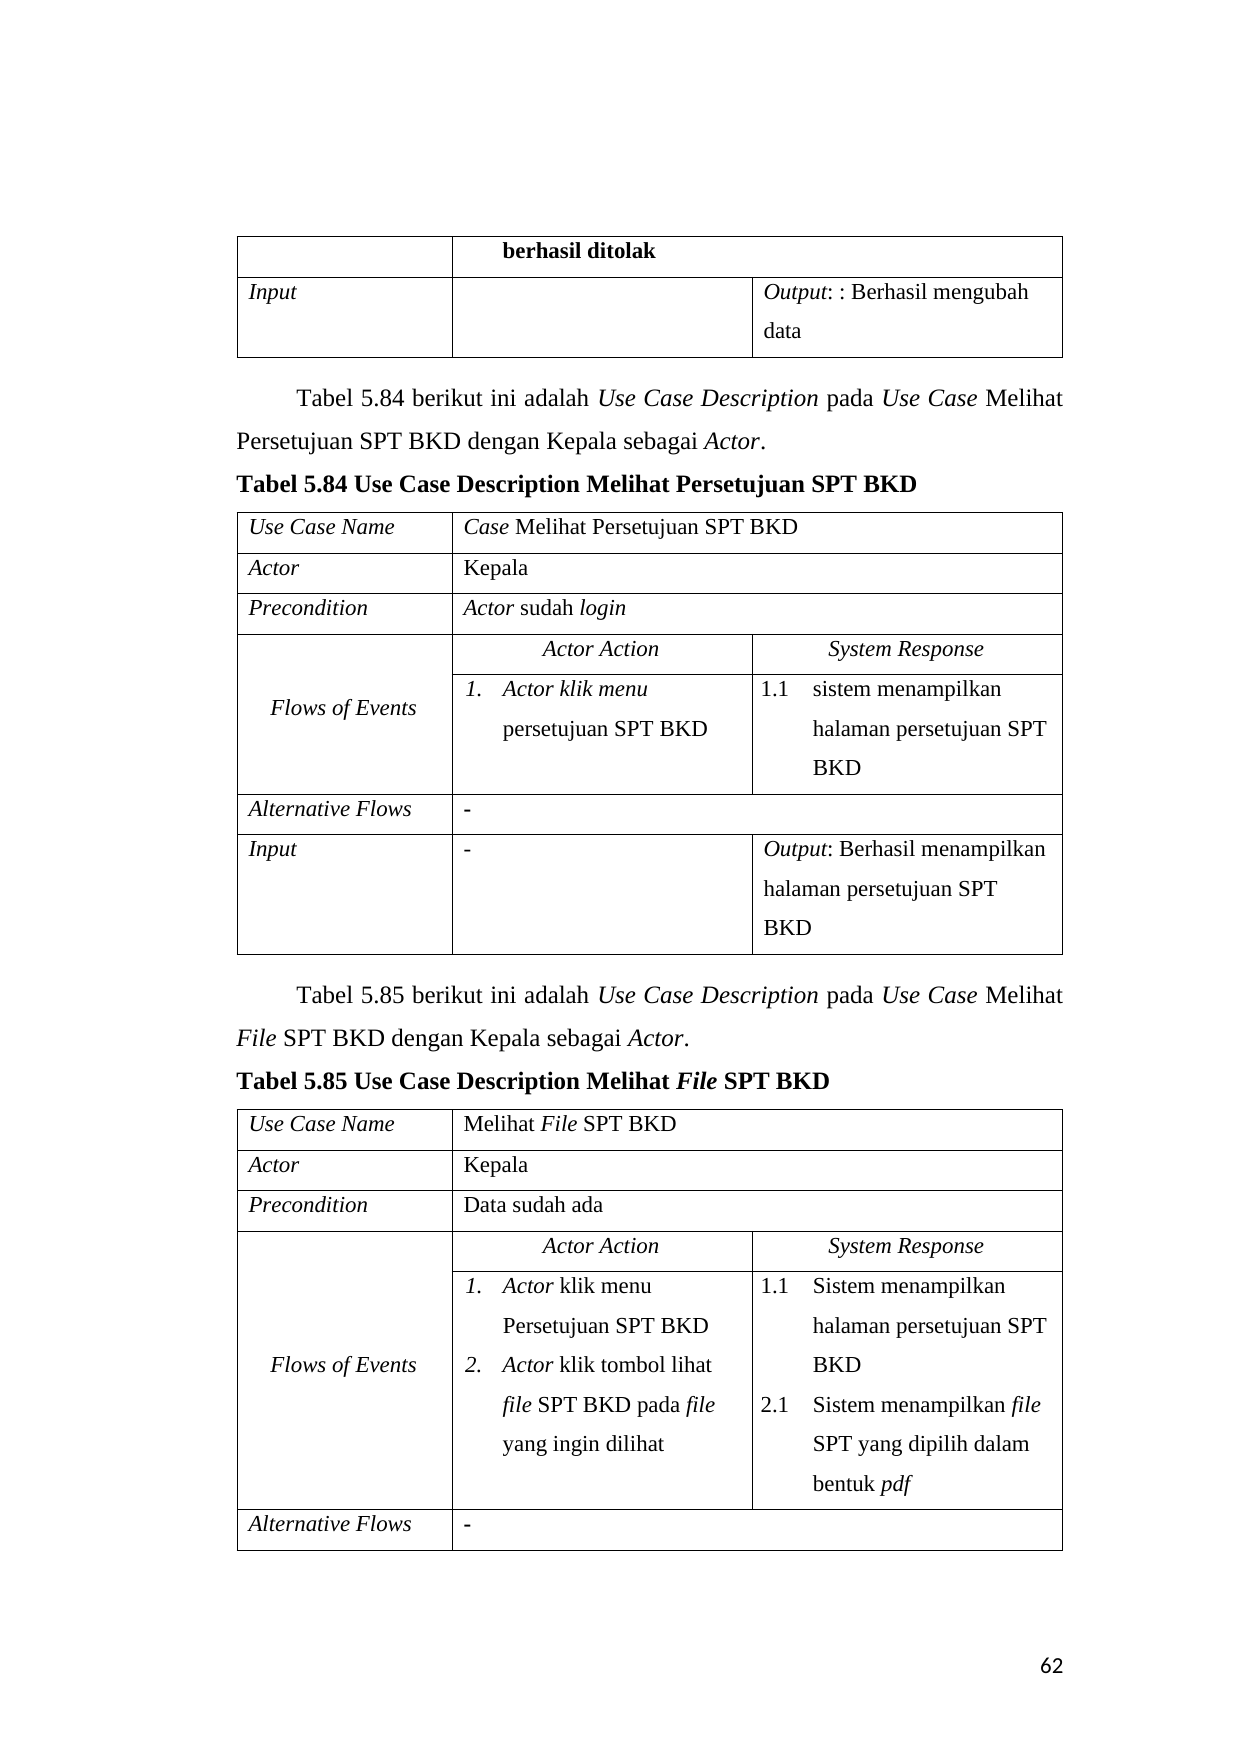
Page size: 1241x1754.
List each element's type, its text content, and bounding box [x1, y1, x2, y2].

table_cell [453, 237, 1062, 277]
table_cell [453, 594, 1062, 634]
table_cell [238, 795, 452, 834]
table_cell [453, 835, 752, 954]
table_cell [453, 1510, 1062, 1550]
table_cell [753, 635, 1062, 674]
text Tabel 5.85 Use Case Description Melihat File SPT BKD [236, 1066, 1063, 1095]
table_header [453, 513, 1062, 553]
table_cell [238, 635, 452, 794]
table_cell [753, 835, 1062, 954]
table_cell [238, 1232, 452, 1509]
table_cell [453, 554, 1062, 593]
text Tabel 5.84 Use Case Description Melihat Persetujuan SPT BKD [236, 469, 1063, 498]
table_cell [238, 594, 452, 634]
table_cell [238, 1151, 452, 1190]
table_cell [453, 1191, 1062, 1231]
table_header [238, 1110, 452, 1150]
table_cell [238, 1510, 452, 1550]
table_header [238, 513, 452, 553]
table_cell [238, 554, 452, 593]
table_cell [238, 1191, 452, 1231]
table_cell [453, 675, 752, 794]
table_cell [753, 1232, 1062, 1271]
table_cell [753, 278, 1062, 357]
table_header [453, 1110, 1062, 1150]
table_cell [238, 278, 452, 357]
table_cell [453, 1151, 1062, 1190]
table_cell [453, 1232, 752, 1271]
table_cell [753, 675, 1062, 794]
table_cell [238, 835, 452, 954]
text Tabel 5.85 berikut ini adalah Use Case Description pada Use Case Melihat File SPT BKD dengan Kepala sebagai Actor. [236, 980, 1063, 1052]
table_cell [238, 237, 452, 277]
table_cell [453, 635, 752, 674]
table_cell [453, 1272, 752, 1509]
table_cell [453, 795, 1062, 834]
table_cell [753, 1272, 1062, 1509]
text Tabel 5.84 berikut ini adalah Use Case Description pada Use Case Melihat Persetujuan SPT BKD dengan Kepala sebagai Actor. [236, 383, 1063, 455]
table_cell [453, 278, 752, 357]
